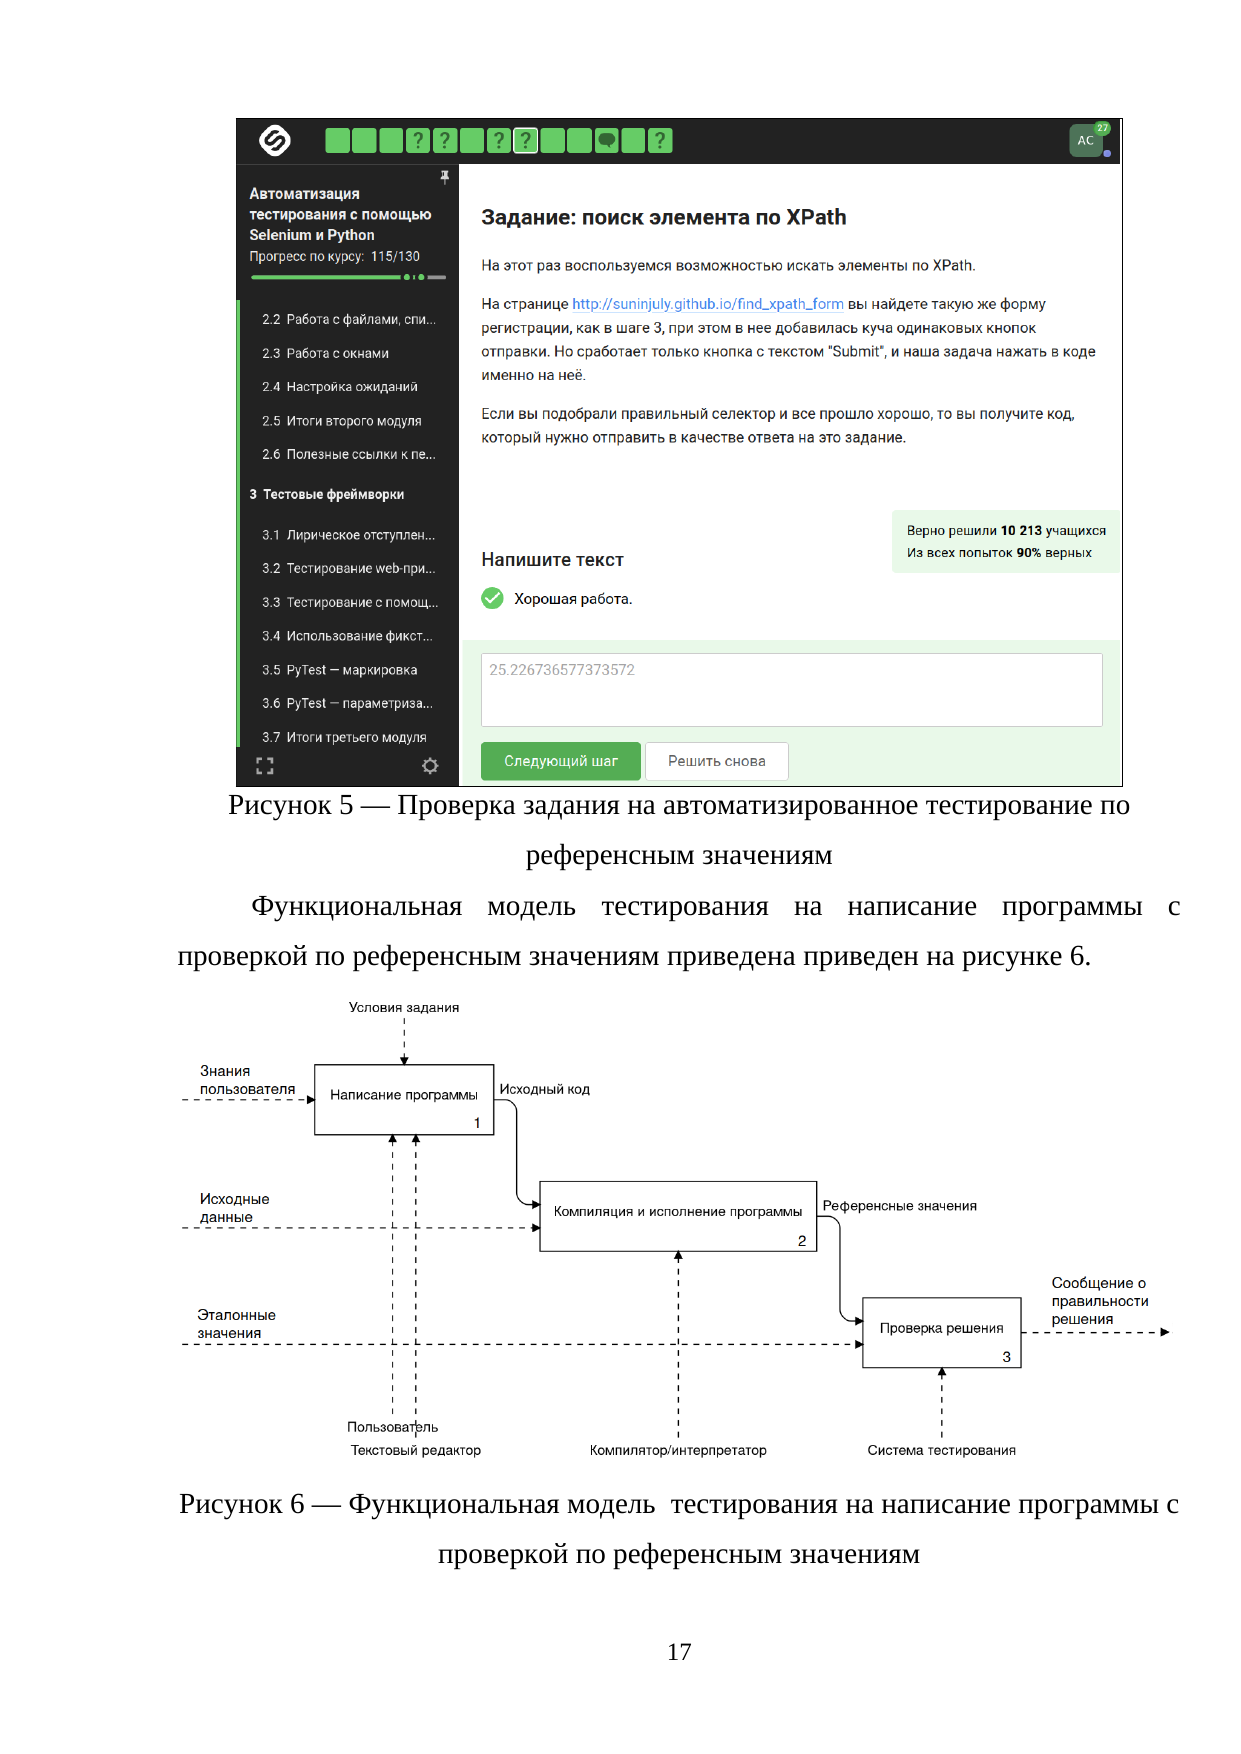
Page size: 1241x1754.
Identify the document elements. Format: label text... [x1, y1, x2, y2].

text Рисунок 5 — Проверка задания на автоматизированное тестирование по референсным значениям [177, 787, 1181, 871]
picture [177, 988, 1182, 1470]
picture [236, 119, 1120, 786]
text Рисунок 6 — Функциональная модель тестирования на написание программы с проверкой по референсным значениям [177, 1486, 1181, 1570]
text Функциональная модель тестирования на написание программы с проверкой по референсным значениям приведена приведен на рисунке 6. [177, 921, 1181, 971]
